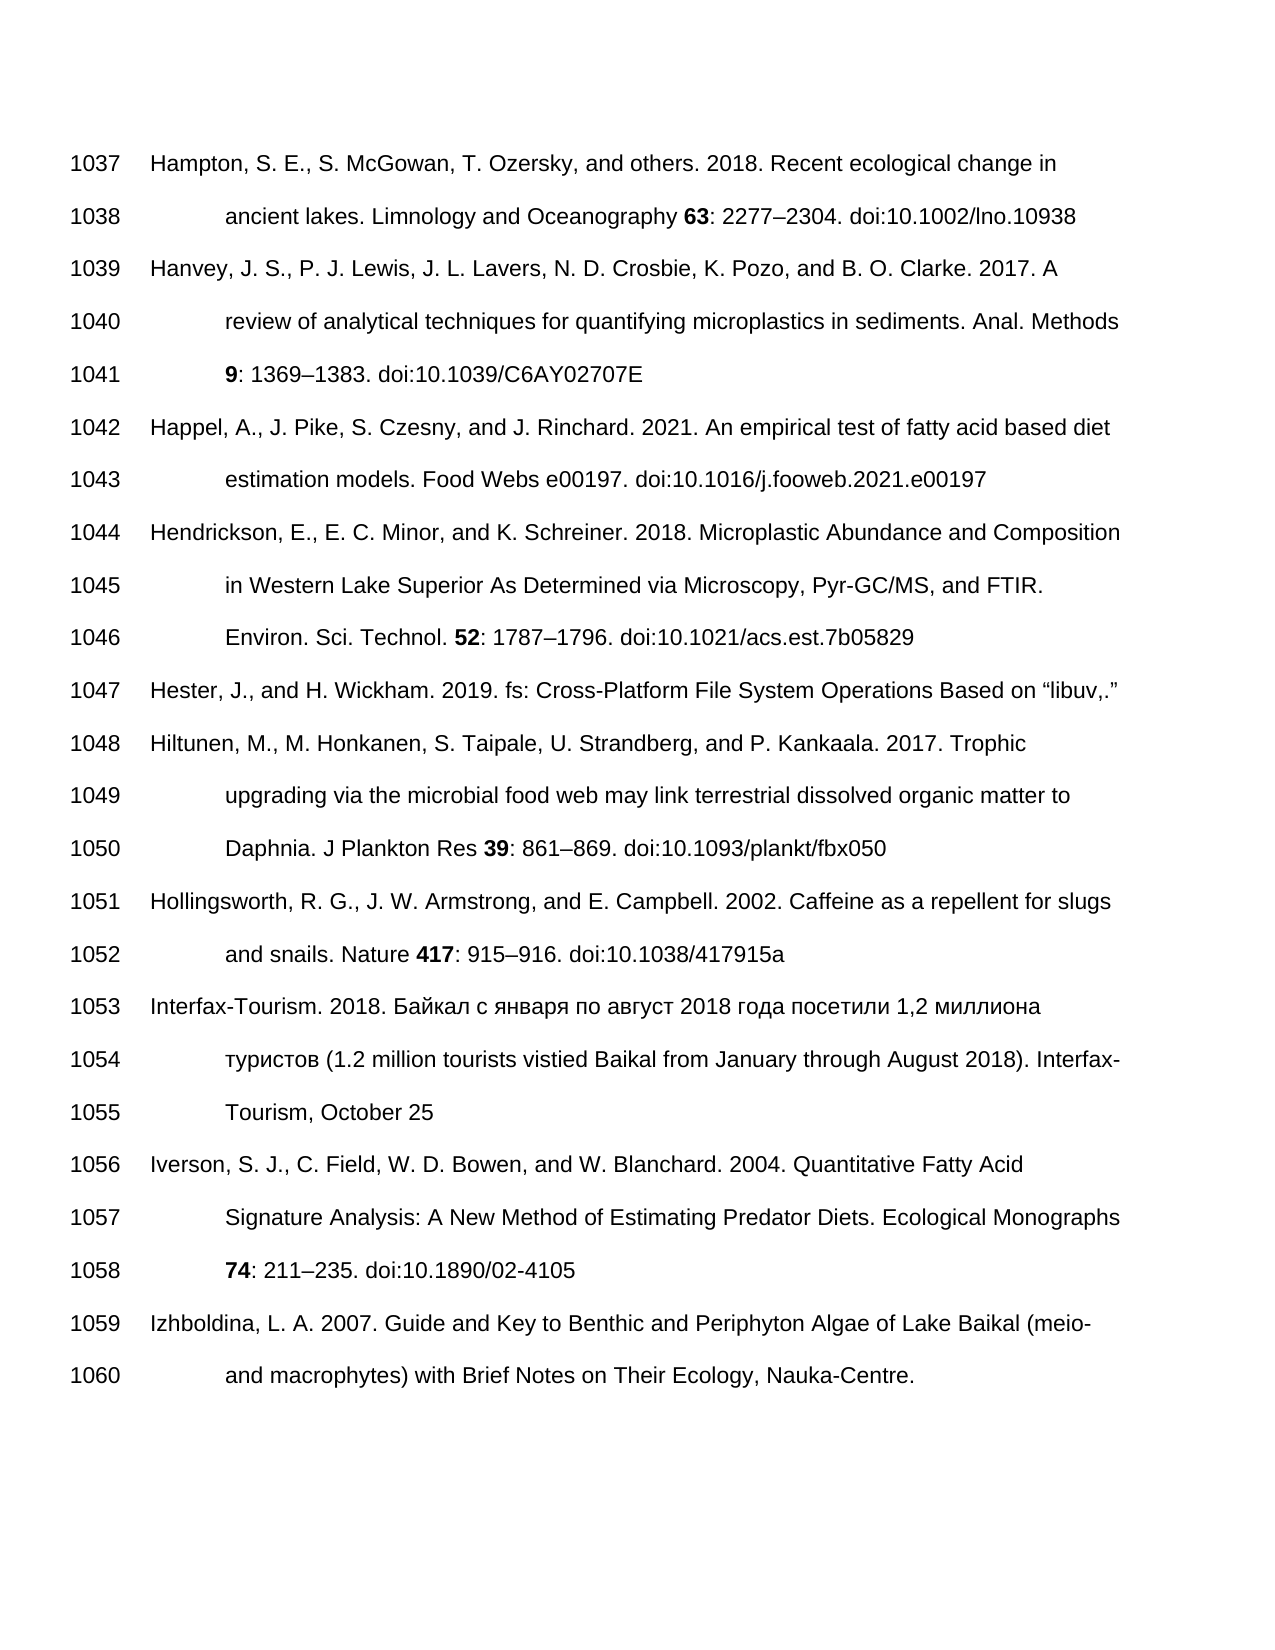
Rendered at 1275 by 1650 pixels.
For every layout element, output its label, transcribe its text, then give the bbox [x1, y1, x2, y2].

text Iverson, S. J., C. Field, W. D. Bowen, and W. Blanchard. 2004. Quantitative Fatty Acid Signature Analysis: A New Method of Estimating Predator Diets. Ecological Monographs 74: 211–235. doi:10.1890/02-4105 [150, 1151, 1125, 1283]
text Hester, J., and H. Wickham. 2019. fs: Cross-Platform File System Operations Based on “libuv,.” [150, 677, 1125, 703]
text Interfax-Tourism. 2018. Байкал с января по август 2018 года посетили 1,2 миллиона туристов (1.2 million tourists vistied Baikal from January through August 2018). Interfax-Tourism, October 25 [150, 993, 1125, 1125]
text Hanvey, J. S., P. J. Lewis, J. L. Lavers, N. D. Crosbie, K. Pozo, and B. O. Clarke. 2017. A review of analytical techniques for quantifying microplastics in sediments. Anal. Methods 9: 1369–1383. doi:10.1039/C6AY02707E [150, 255, 1125, 387]
text Hampton, S. E., S. McGowan, T. Ozersky, and others. 2018. Recent ecological change in ancient lakes. Limnology and Oceanography 63: 2277–2304. doi:10.1002/lno.10938 [150, 150, 1125, 229]
text Hollingsworth, R. G., J. W. Armstrong, and E. Campbell. 2002. Caffeine as a repellent for slugs and snails. Nature 417: 915–916. doi:10.1038/417915a [150, 888, 1125, 967]
text Hiltunen, M., M. Honkanen, S. Taipale, U. Strandberg, and P. Kankaala. 2017. Trophic upgrading via the microbial food web may link terrestrial dissolved organic matter to Daphnia. J Plankton Res 39: 861–869. doi:10.1093/plankt/fbx050 [150, 730, 1125, 862]
text Hendrickson, E., E. C. Minor, and K. Schreiner. 2018. Microplastic Abundance and Composition in Western Lake Superior As Determined via Microscopy, Pyr-GC/MS, and FTIR. Environ. Sci. Technol. 52: 1787–1796. doi:10.1021/acs.est.7b05829 [150, 519, 1125, 651]
text Izhboldina, L. A. 2007. Guide and Key to Benthic and Periphyton Algae of Lake Baikal (meio- and macrophytes) with Brief Notes on Their Ecology, Nauka-Centre. [150, 1309, 1125, 1389]
text Happel, A., J. Pike, S. Czesny, and J. Rinchard. 2021. An empirical test of fatty acid based diet estimation models. Food Webs e00197. doi:10.1016/j.fooweb.2021.e00197 [150, 413, 1125, 493]
